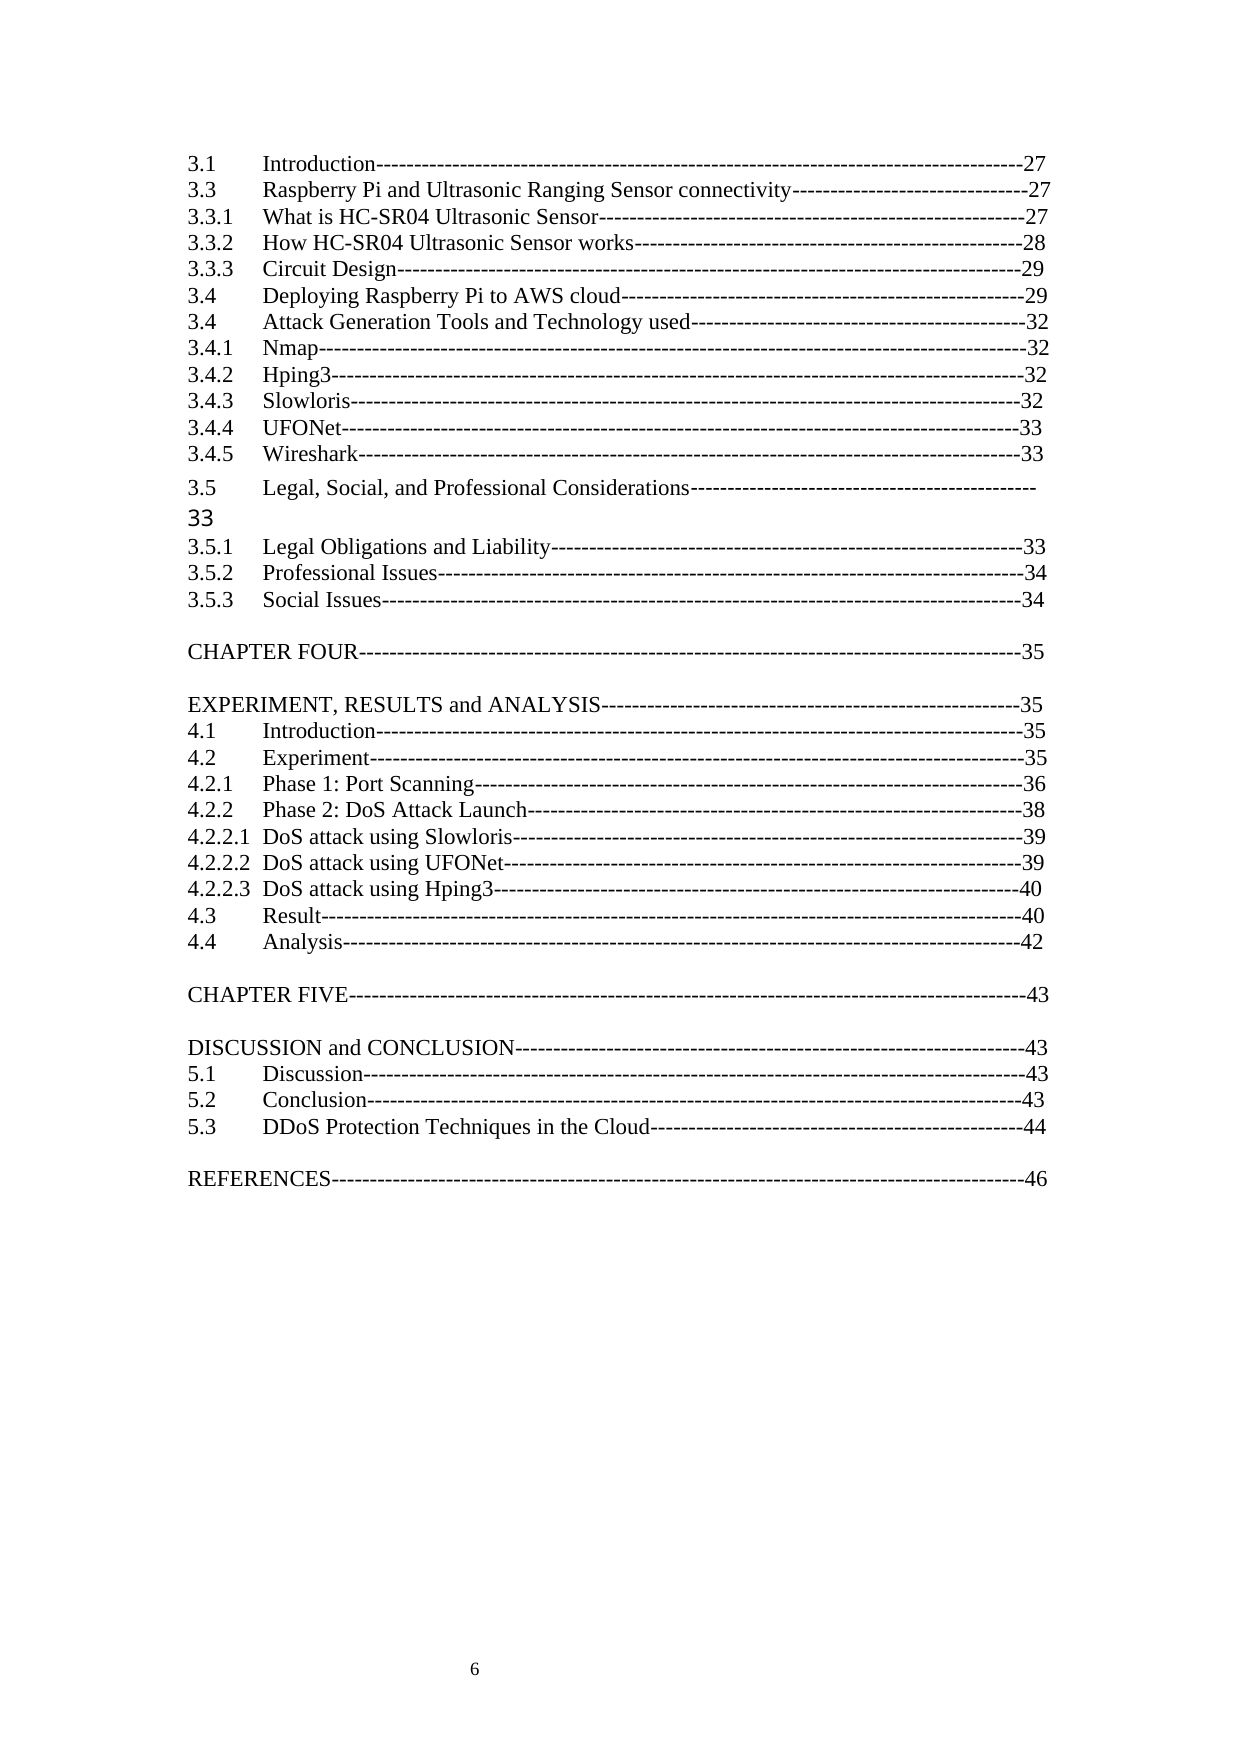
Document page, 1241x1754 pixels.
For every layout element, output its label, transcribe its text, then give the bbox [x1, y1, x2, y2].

list 3.1 Introduction-------------------------------------------------------------------------------------27 [187, 150, 1053, 176]
list 3.5.3 Social Issues------------------------------------------------------------------------------------34 [187, 586, 1053, 612]
list 3.3.2 How HC-SR04 Ultrasonic Sensor works---------------------------------------------------28 [187, 229, 1053, 255]
list 4.3 Result--------------------------------------------------------------------------------------------40 [187, 902, 1053, 928]
list 3.4.1 Nmap---------------------------------------------------------------------------------------------32 [187, 334, 1053, 361]
list 3.4 Attack Generation Tools and Technology used--------------------------------------------32 [187, 308, 1053, 334]
list 3.4.2 Hping3-------------------------------------------------------------------------------------------32 [187, 361, 1053, 387]
text 4.2.2.1 DoS attack using Slowloris-------------------------------------------------------------------39 [187, 823, 1053, 849]
list 3.4.3 Slowloris----------------------------------------------------------------------------------------32 [187, 387, 1053, 413]
list 4.1 Introduction-------------------------------------------------------------------------------------35 [187, 717, 1053, 744]
list DISCUSSION and CONCLUSION-------------------------------------------------------------------43 [187, 1034, 1053, 1060]
list 3.4.5 Wireshark---------------------------------------------------------------------------------------33 [187, 440, 1053, 466]
text 4.2.2.2 DoS attack using UFONet--------------------------------------------------------------------39 [187, 849, 1053, 876]
list 3.3.3 Circuit Design----------------------------------------------------------------------------------29 [187, 255, 1053, 282]
list 3.3.1 What is HC-SR04 Ultrasonic Sensor--------------------------------------------------------27 [187, 203, 1053, 229]
text 4.2.2 Phase 2: DoS Attack Launch-----------------------------------------------------------------38 [187, 796, 1053, 823]
list CHAPTER FIVE-----------------------------------------------------------------------------------------43 [187, 981, 1053, 1007]
list 3.5.2 Professional Issues-----------------------------------------------------------------------------34 [187, 559, 1053, 586]
text 4.2 Experiment--------------------------------------------------------------------------------------35 [187, 744, 1053, 770]
text 4.2.1 Phase 1: Port Scanning------------------------------------------------------------------------36 [187, 770, 1053, 796]
list 4.2.2.3 DoS attack using Hping3---------------------------------------------------------------------40 [187, 876, 1053, 902]
list 3.4.4 UFONet-----------------------------------------------------------------------------------------33 [187, 413, 1053, 440]
list 3.3 Raspberry Pi and Ultrasonic Ranging Sensor connectivity-------------------------------27 [187, 176, 1053, 203]
list 3.5.1 Legal Obligations and Liability--------------------------------------------------------------33 [187, 533, 1053, 559]
list 5.2 Conclusion--------------------------------------------------------------------------------------43 [187, 1086, 1053, 1113]
list EXPERIMENT, RESULTS and ANALYSIS-------------------------------------------------------35 [187, 691, 1053, 717]
list 5.3 DDoS Protection Techniques in the Cloud-------------------------------------------------44 [187, 1113, 1053, 1139]
list 5.1 Discussion---------------------------------------------------------------------------------------43 [187, 1060, 1053, 1086]
list REFERENCES-------------------------------------------------------------------------------------------46 [187, 1165, 1053, 1192]
list 4.4 Analysis-----------------------------------------------------------------------------------------42 [187, 928, 1053, 954]
subtitle 3.5 Legal, Social, and Professional Considerations-----------------------------------------------33 [187, 470, 1053, 533]
list CHAPTER FOUR---------------------------------------------------------------------------------------35 [187, 638, 1053, 665]
list 3.4 Deploying Raspberry Pi to AWS cloud-----------------------------------------------------29 [187, 282, 1053, 308]
